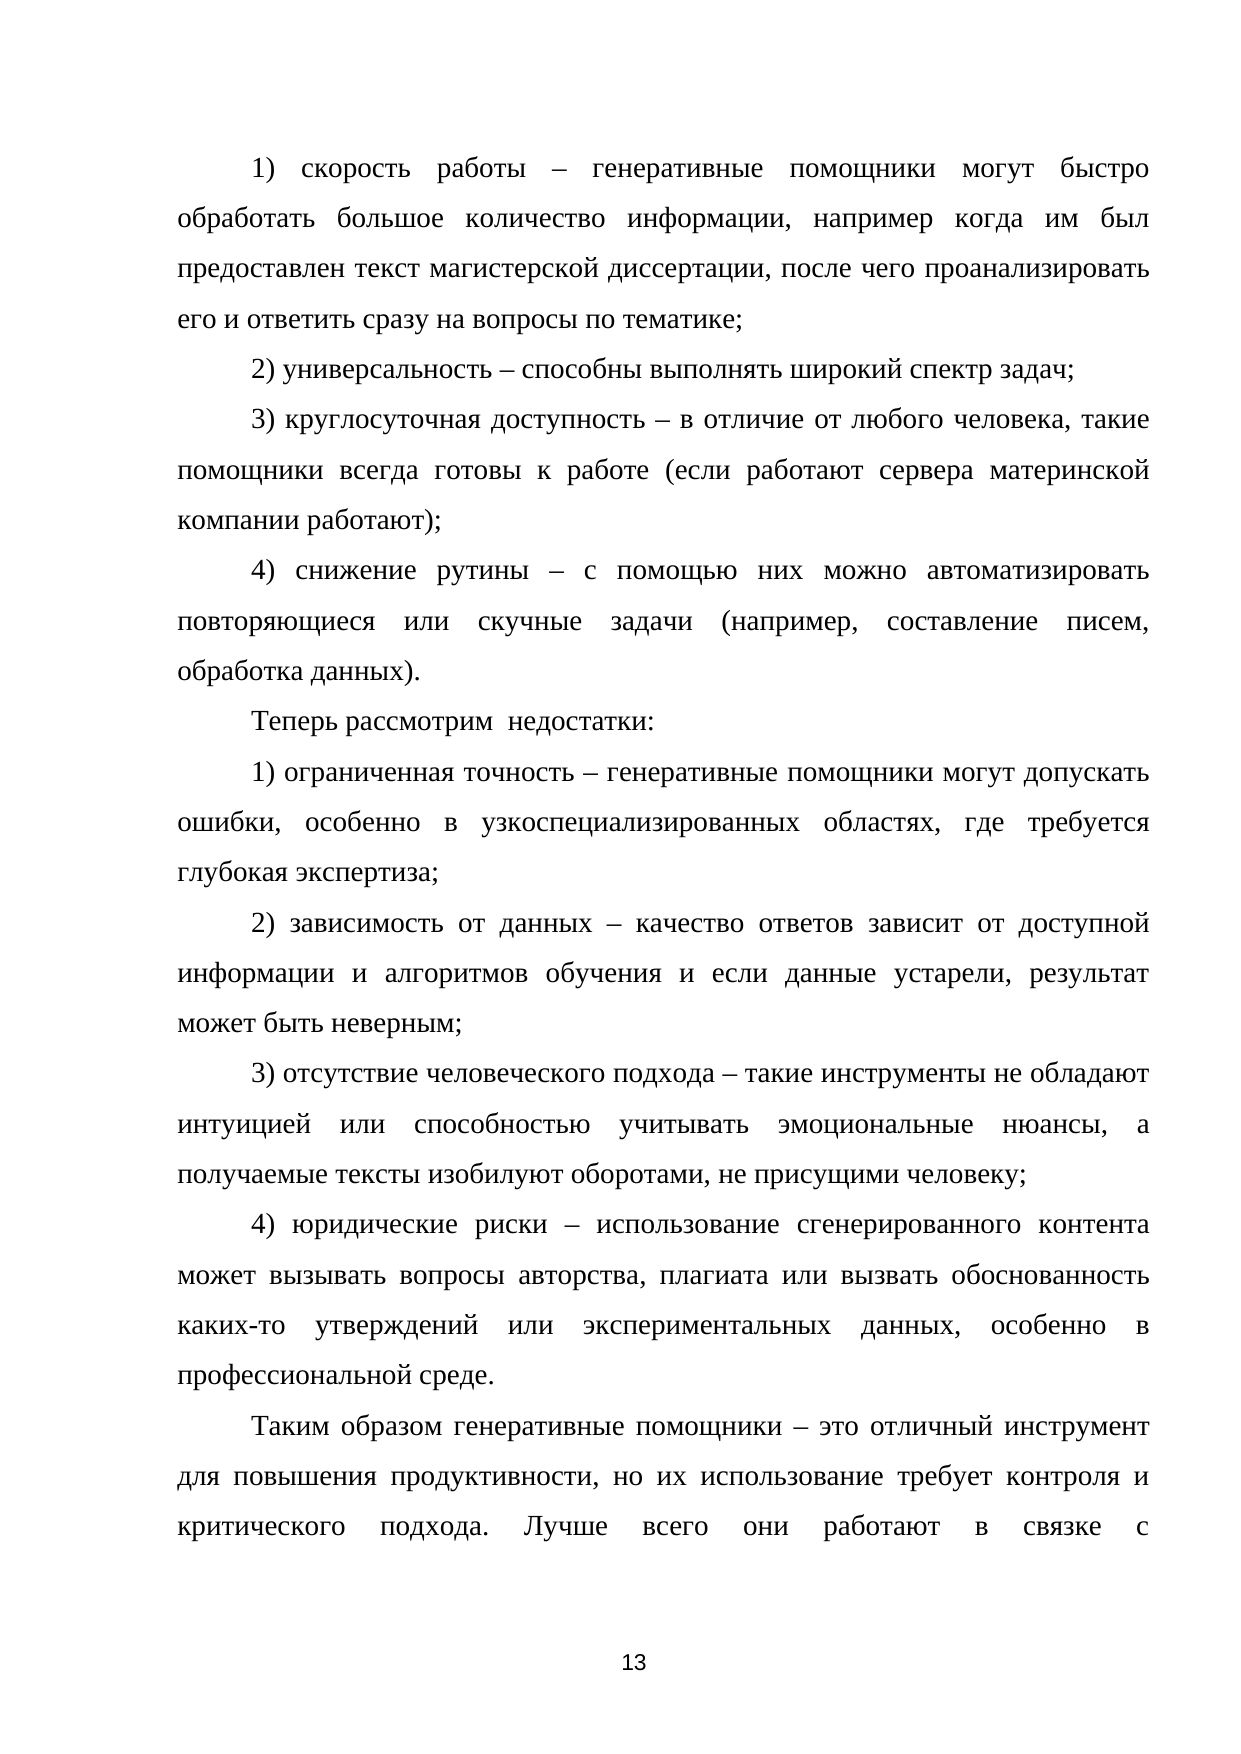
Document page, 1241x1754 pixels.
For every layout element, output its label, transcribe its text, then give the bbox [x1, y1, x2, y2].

text 2) универсальность – способны выполнять широкий спектр задач; [177, 351, 1151, 385]
text 4) снижение рутины – с помощью них можно автоматизировать повторяющиеся или скучные задачи (например, составление писем, обработка данных). [177, 552, 1151, 687]
text 3) круглосуточная доступность – в отличие от любого человека, такие помощники всегда готовы к работе (если работают сервера материнской компании работают); [177, 402, 1151, 536]
text 1) скорость работы – генеративные помощники могут быстро обработать большое количество информации, например когда им был предоставлен текст магистерской диссертации, после чего проанализировать его и ответить сразу на вопросы по тематике; [177, 150, 1151, 334]
text 2) зависимость от данных – качество ответов зависит от доступной информации и алгоритмов обучения и если данные устарели, результат может быть неверным; [177, 905, 1151, 1039]
text Теперь рассмотрим недостатки: [177, 703, 1151, 737]
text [177, 1408, 1151, 1542]
text 3) отсутствие человеческого подхода – такие инструменты не обладают интуицией или способностью учитывать эмоциональные нюансы, а получаемые тексты изобилуют оборотами, не присущими человеку; [177, 1056, 1151, 1190]
text 4) юридические риски – использование сгенерированного контента может вызывать вопросы авторства, плагиата или вызвать обоснованность каких-то утверждений или экспериментальных данных, особенно в профессиональной среде. [177, 1207, 1151, 1391]
text 1) ограниченная точность – генеративные помощники могут допускать ошибки, особенно в узкоспециализированных областях, где требуется глубокая экспертиза; [177, 754, 1151, 888]
